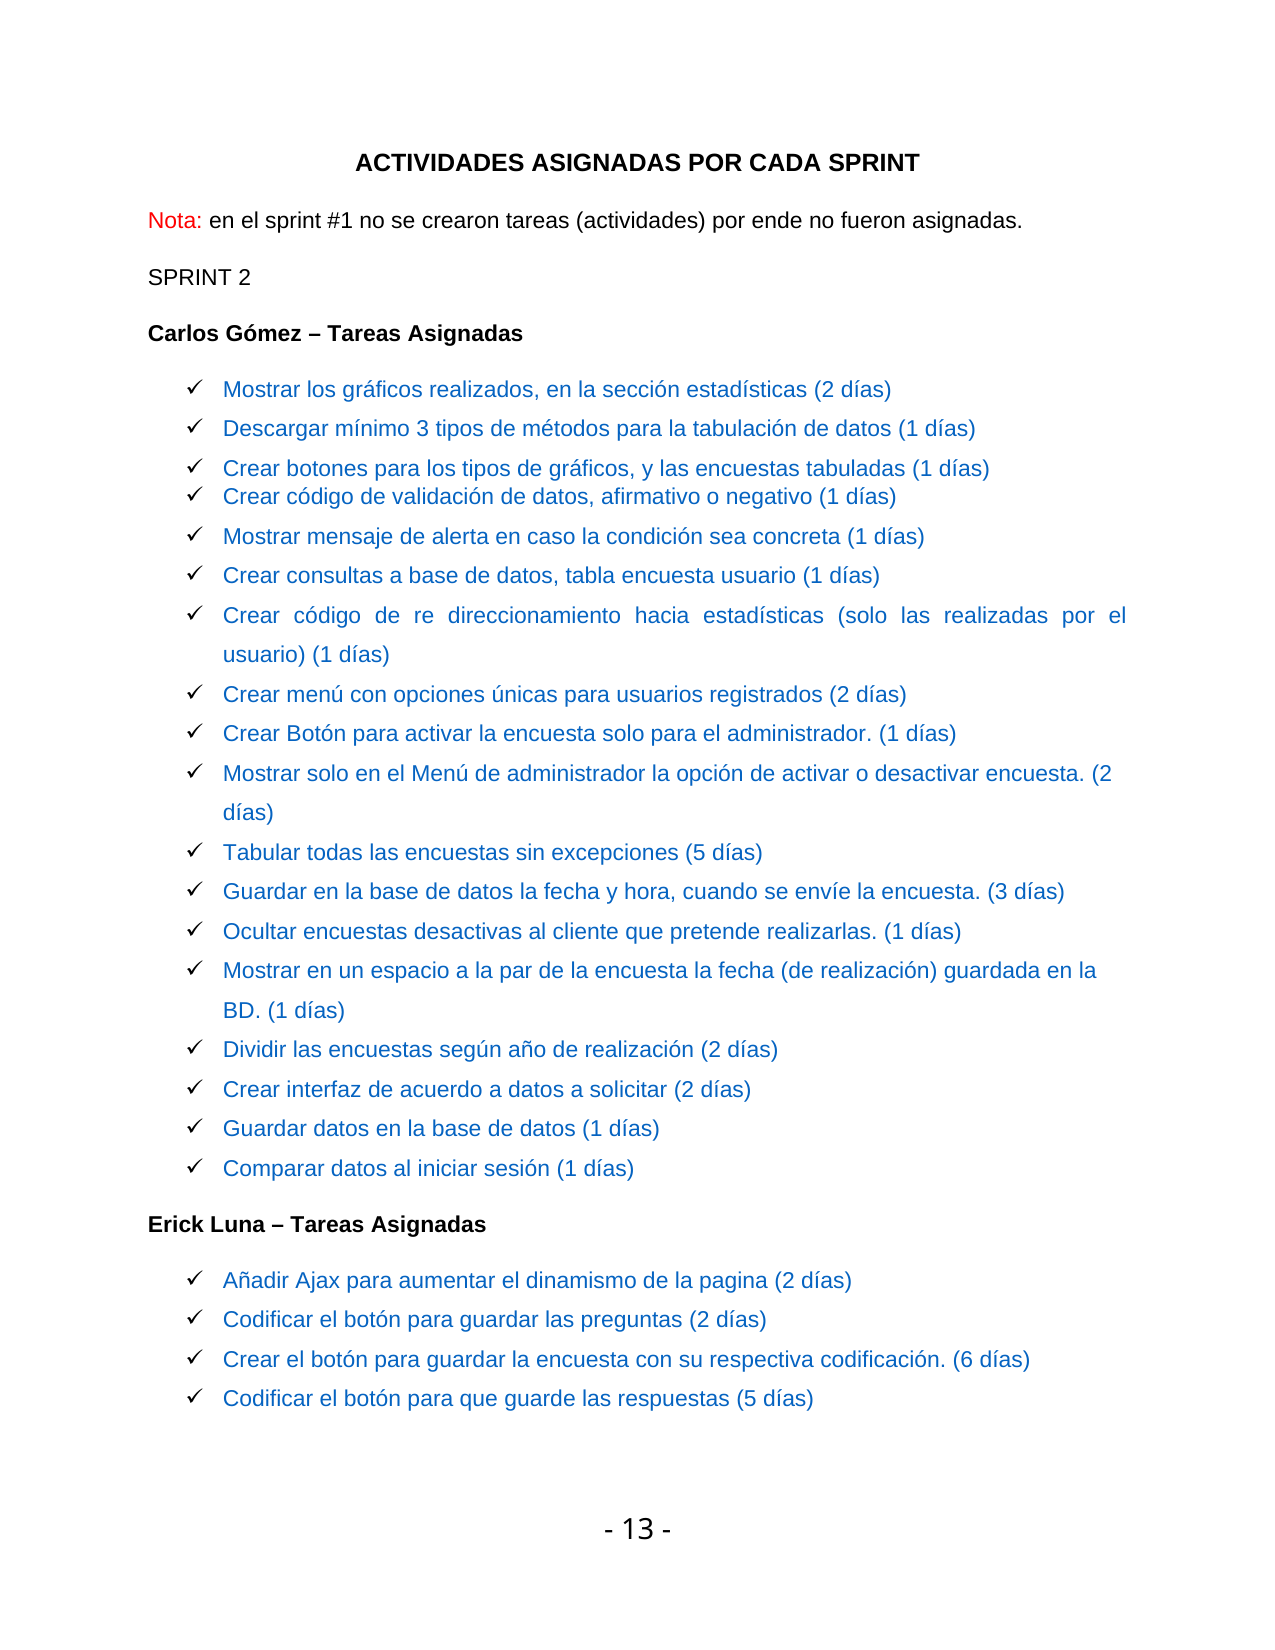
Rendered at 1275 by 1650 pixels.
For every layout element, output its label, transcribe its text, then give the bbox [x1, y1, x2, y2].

list Mostrar en un espacio a la par de la encuesta la fecha (de realización) guardada en la BD. (1 días) [185, 957, 1127, 1023]
list Ocultar encuestas desactivas al cliente que pretende realizarlas. (1 días) [185, 918, 1127, 944]
list Codificar el botón para que guarde las respuestas (5 días) [185, 1385, 1127, 1412]
text ACTIVIDADES ASIGNADAS POR CADA SPRINT [148, 148, 1127, 176]
text Erick Luna – Tareas Asignadas [148, 1211, 1127, 1237]
text SPRINT 2 [148, 264, 1127, 290]
list Comparar datos al iniciar sesión (1 días) [185, 1154, 1127, 1181]
list Crear menú con opciones únicas para usuarios registrados (2 días) [185, 681, 1127, 707]
list Descargar mínimo 3 tipos de métodos para la tabulación de datos (1 días) [185, 415, 1127, 442]
text Carlos Gómez – Tareas Asignadas [148, 320, 1127, 346]
list Crear botones para los tipos de gráficos, y las encuestas tabuladas (1 días) [185, 455, 1127, 481]
list Mostrar los gráficos realizados, en la sección estadísticas (2 días) [185, 376, 1127, 402]
list Mostrar solo en el Menú de administrador la opción de activar o desactivar encuesta. (2 días) [185, 760, 1127, 826]
list Tabular todas las encuestas sin excepciones (5 días) [185, 839, 1127, 865]
list Mostrar mensaje de alerta en caso la condición sea concreta (1 días) [185, 523, 1127, 549]
list Crear consultas a base de datos, tabla encuesta usuario (1 días) [185, 562, 1127, 589]
list Crear el botón para guardar la encuesta con su respectiva codificación. (6 días) [185, 1346, 1127, 1372]
list Añadir Ajax para aumentar el dinamismo de la pagina (2 días) [185, 1267, 1127, 1293]
list Guardar datos en la base de datos (1 días) [185, 1115, 1127, 1141]
list Crear Botón para activar la encuesta solo para el administrador. (1 días) [185, 720, 1127, 747]
list Codificar el botón para guardar las preguntas (2 días) [185, 1306, 1127, 1333]
list Dividir las encuestas según año de realización (2 días) [185, 1036, 1127, 1062]
list Crear código de re direccionamiento hacia estadísticas (solo las realizadas por el usuario) (1 días) [185, 602, 1127, 668]
list Crear código de validación de datos, afirmativo o negativo (1 días) [185, 483, 1127, 510]
text Nota: en el sprint #1 no se crearon tareas (actividades) por ende no fueron asignadas. [148, 207, 1127, 234]
list Crear interfaz de acuerdo a datos a solicitar (2 días) [185, 1076, 1127, 1102]
list Guardar en la base de datos la fecha y hora, cuando se envíe la encuesta. (3 días) [185, 878, 1127, 904]
